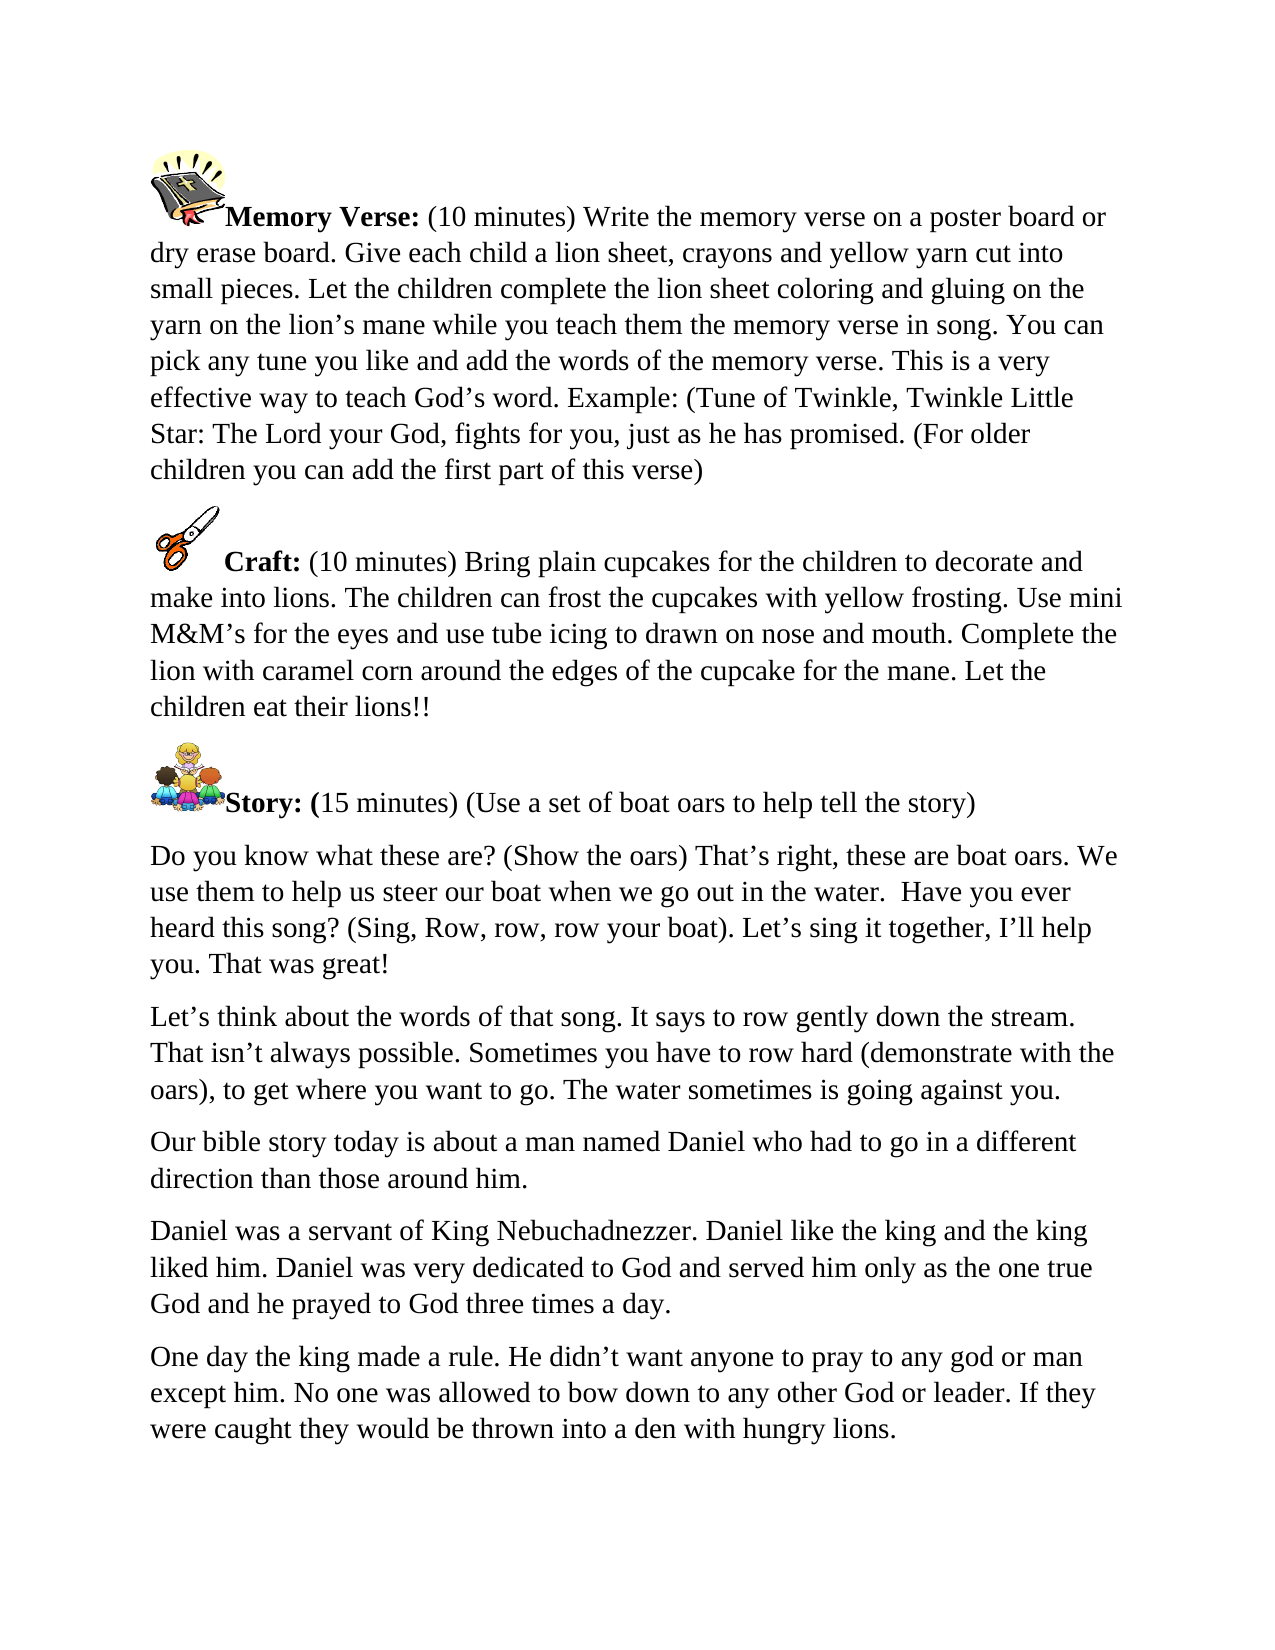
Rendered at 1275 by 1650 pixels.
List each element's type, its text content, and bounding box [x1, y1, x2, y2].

text One day the king made a rule. He didn’t want anyone to pray to any god or man except him. No one was allowed to bow down to any other God or leader. If they were caught they would be thrown into a den with hungry lions. [150, 1339, 1125, 1444]
text Daniel was a servant of King Nebuchadnezzer. Daniel like the king and the king liked him. Daniel was very dedicated to God and served him only as the one true God and he prayed to God three times a day. [150, 1213, 1125, 1319]
picture [150, 741, 226, 813]
picture [150, 150, 226, 227]
text Do you know what these are? (Show the oars) That’s right, these are boat oars. We use them to help us steer our boat when we go out in the water. Have you ever heard this song? (Sing, Row, row, row your boat). Let’s sing it together, I’ll help you. That was great! [150, 838, 1125, 980]
picture [150, 504, 224, 572]
text Our bible story today is about a man named Daniel who had to go in a different direction than those around him. [150, 1124, 1125, 1194]
text Let’s think about the words of that song. It says to row gently down the stream. That isn’t always possible. Sometimes you have to row hard (demonstrate with the oars), to get where you want to go. The water sometimes is going against you. [150, 999, 1125, 1105]
text Story: (15 minutes) (Use a set of boat oars to help tell the story) [150, 742, 1125, 819]
text Craft: (10 minutes) Bring plain cupcakes for the children to decorate and make into lions. The children can frost the cupcakes with yellow frosting. Use mini M&M’s for the eyes and use tube icing to drawn on nose and mouth. Complete the lion with caramel corn around the edges of the cupcake for the mane. Let the children eat their lions!! [150, 505, 1125, 722]
text Memory Verse: (10 minutes) Write the memory verse on a poster board or dry erase board. Give each child a lion sheet, crayons and yellow yarn cut into small pieces. Let the children complete the lion sheet coloring and gluing on the yarn on the lion’s mane while you teach them the memory verse in song. You can pick any tune you like and add the words of the memory verse. This is a very effective way to teach God’s word. Example: (Tune of Twinkle, Twinkle Little Star: The Lord your God, fights for you, just as he has promised. (For older children you can add the first part of this verse) [150, 150, 1125, 486]
